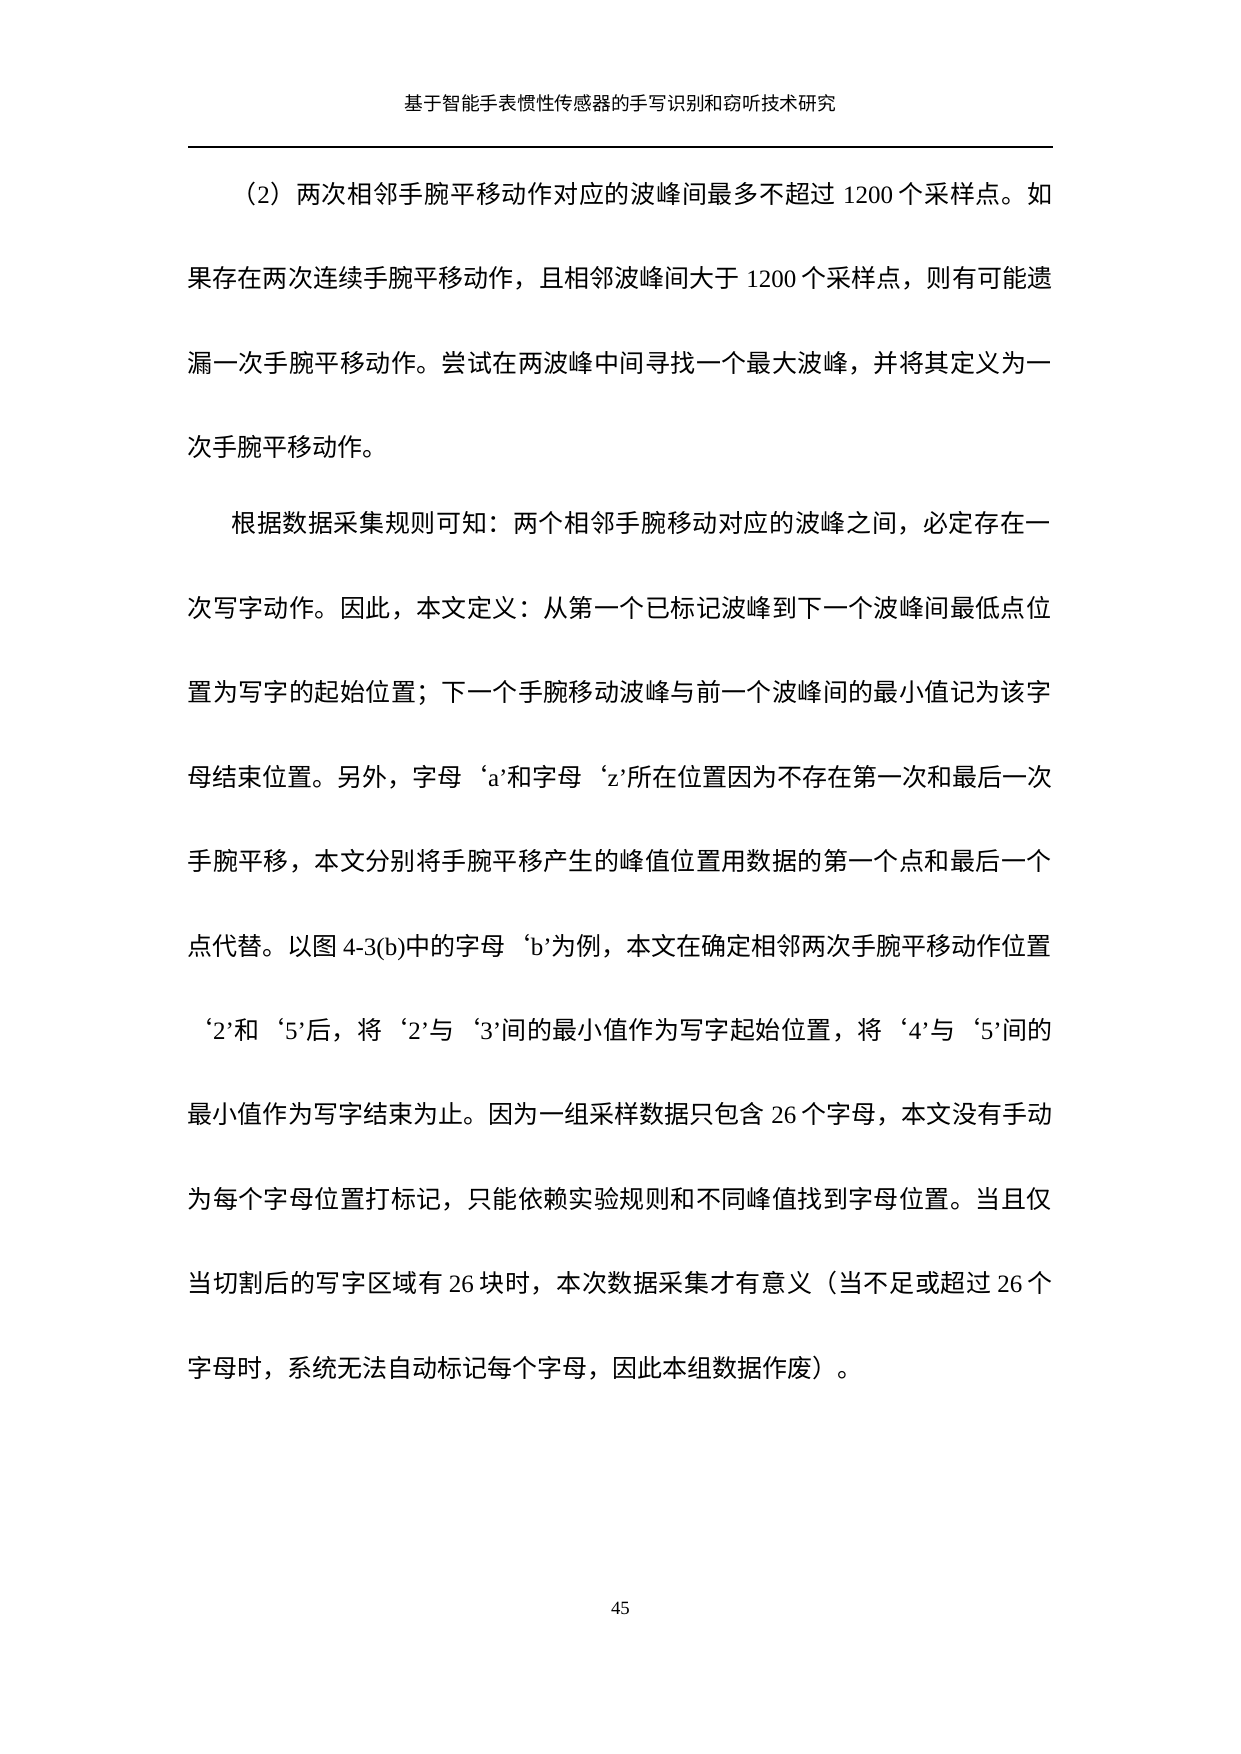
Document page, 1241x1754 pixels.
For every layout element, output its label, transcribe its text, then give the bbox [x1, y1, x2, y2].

text 根据数据采集规则可知：两个相邻手腕移动对应的波峰之间，必定存在一次写字动作。因此，本文定义：从第一个已标记波峰到下一个波峰间最低点位置为写字的起始位置；下一个手腕移动波峰与前一个波峰间的最小值记为该字母结束位置。另外，字母‘a’和字母‘z’所在位置因为不存在第一次和最后一次手腕平移，本文分别将手腕平移产生的峰值位置用数据的第一个点和最后一个点代替。以图4-3(b)中的字母‘b’为例，本文在确定相邻两次手腕平移动作位置‘2’和‘5’后，将‘2’与‘3’间的最小值作为写字起始位置，将‘4’与‘5’间的最小值作为写字结束为止。因为一组采样数据只包含26个字母，本文没有手动为每个字母位置打标记，只能依赖实验规则和不同峰值找到字母位置。当且仅当切割后的写字区域有26块时，本次数据采集才有意义（当不足或超过26个字母时，系统无法自动标记每个字母，因此本组数据作废）。 [187, 489, 1053, 1399]
text （2）两次相邻手腕平移动作对应的波峰间最多不超过1200个采样点。如果存在两次连续手腕平移动作，且相邻波峰间大于1200个采样点，则有可能遗漏一次手腕平移动作。尝试在两波峰中间寻找一个最大波峰，并将其定义为一次手腕平移动作。 [187, 160, 1053, 478]
